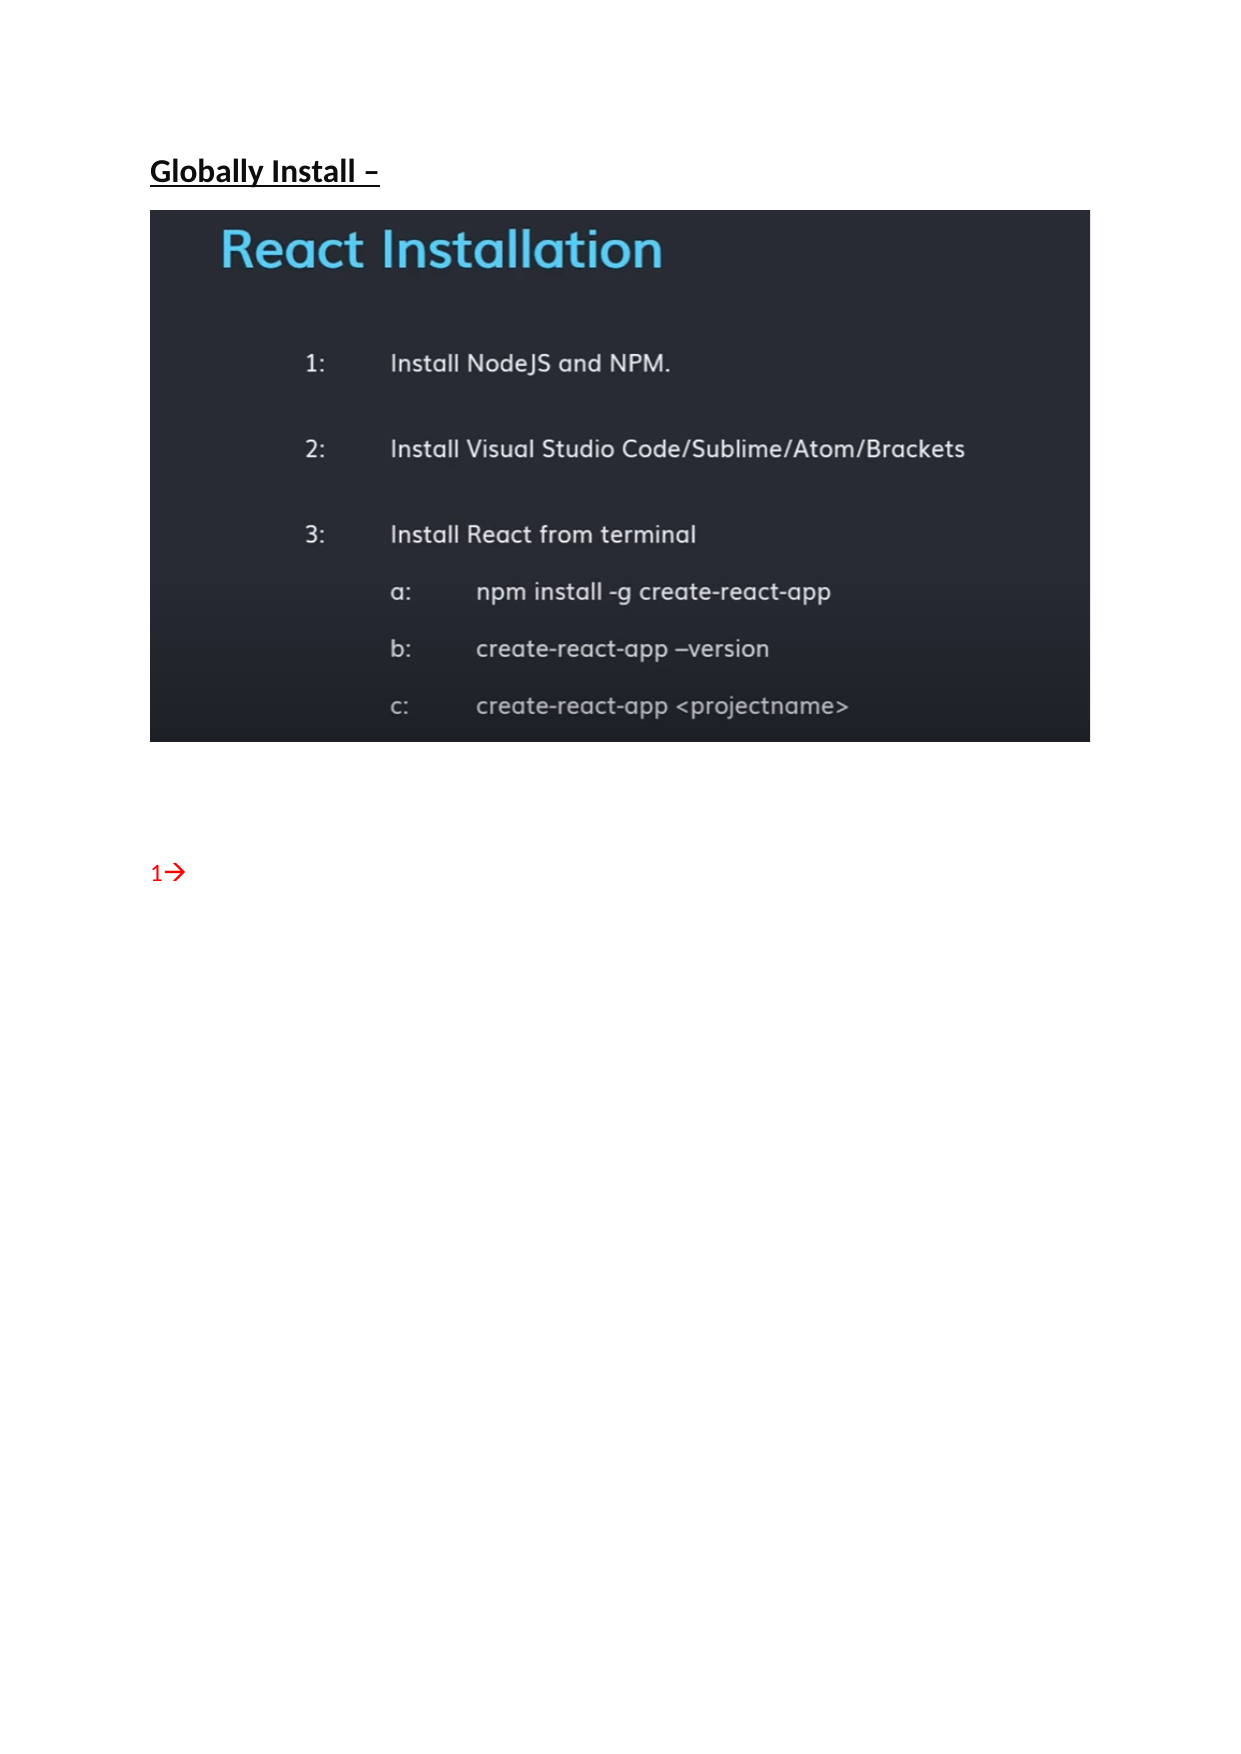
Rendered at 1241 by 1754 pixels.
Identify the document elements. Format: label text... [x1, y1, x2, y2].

text Globally Install – [150, 150, 1090, 191]
text 1 [150, 857, 1090, 887]
picture [150, 210, 1091, 742]
